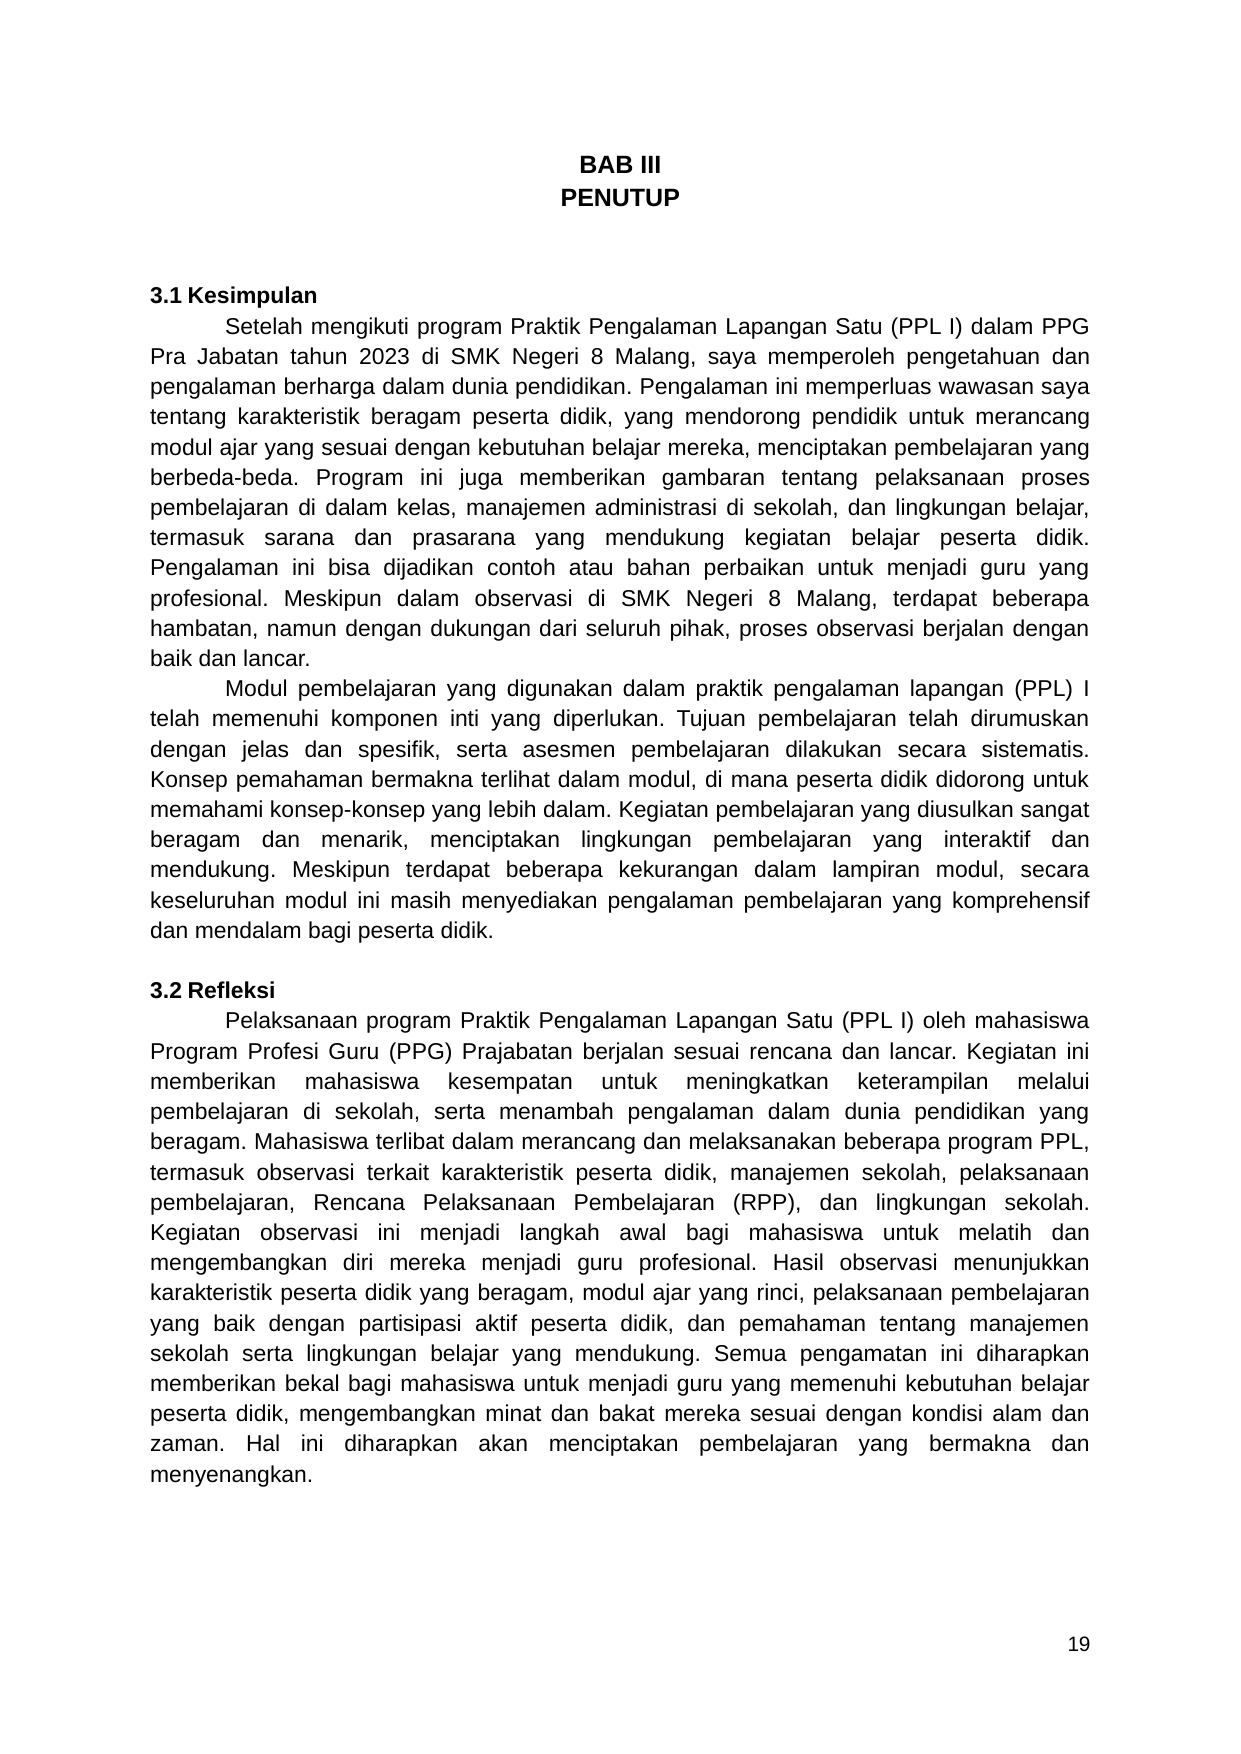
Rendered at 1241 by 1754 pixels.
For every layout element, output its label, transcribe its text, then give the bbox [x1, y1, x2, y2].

text Modul pembelajaran yang digunakan dalam praktik pengalaman lapangan (PPL) I telah memenuhi komponen inti yang diperlukan. Tujuan pembelajaran telah dirumuskan dengan jelas dan spesifik, serta asesmen pembelajaran dilakukan secara sistematis. Konsep pemahaman bermakna terlihat dalam modul, di mana peserta didik didorong untuk memahami konsep-konsep yang lebih dalam. Kegiatan pembelajaran yang diusulkan sangat beragam dan menarik, menciptakan lingkungan pembelajaran yang interaktif dan mendukung. Meskipun terdapat beberapa kekurangan dalam lampiran modul, secara keseluruhan modul ini masih menyediakan pengalaman pembelajaran yang komprehensif dan mendalam bagi peserta didik. [150, 675, 1090, 943]
subtitle Kesimpulan [150, 282, 1090, 309]
subtitle Refleksi [150, 977, 1090, 1003]
text Setelah mengikuti program Praktik Pengalaman Lapangan Satu (PPL I) dalam PPG Pra Jabatan tahun 2023 di SMK Negeri 8 Malang, saya memperoleh pengetahuan dan pengalaman berharga dalam dunia pendidikan. Pengalaman ini memperluas wawasan saya tentang karakteristik beragam peserta didik, yang mendorong pendidik untuk merancang modul ajar yang sesuai dengan kebutuhan belajar mereka, menciptakan pembelajaran yang berbeda-beda. Program ini juga memberikan gambaran tentang pelaksanaan proses pembelajaran di dalam kelas, manajemen administrasi di sekolah, dan lingkungan belajar, termasuk sarana dan prasarana yang mendukung kegiatan belajar peserta didik. Pengalaman ini bisa dijadikan contoh atau bahan perbaikan untuk menjadi guru yang profesional. Meskipun dalam observasi di SMK Negeri 8 Malang, terdapat beberapa hambatan, namun dengan dukungan dari seluruh pihak, proses observasi berjalan dengan baik dan lancar. [150, 313, 1090, 671]
subtitle BAB III [150, 150, 1090, 179]
text PENUTUP [150, 183, 1090, 212]
text Pelaksanaan program Praktik Pengalaman Lapangan Satu (PPL I) oleh mahasiswa Program Profesi Guru (PPG) Prajabatan berjalan sesuai rencana dan lancar. Kegiatan ini memberikan mahasiswa kesempatan untuk meningkatkan keterampilan melalui pembelajaran di sekolah, serta menambah pengalaman dalam dunia pendidikan yang beragam. Mahasiswa terlibat dalam merancang dan melaksanakan beberapa program PPL, termasuk observasi terkait karakteristik peserta didik, manajemen sekolah, pelaksanaan pembelajaran, Rencana Pelaksanaan Pembelajaran (RPP), dan lingkungan sekolah. Kegiatan observasi ini menjadi langkah awal bagi mahasiswa untuk melatih dan mengembangkan diri mereka menjadi guru profesional. Hasil observasi menunjukkan karakteristik peserta didik yang beragam, modul ajar yang rinci, pelaksanaan pembelajaran yang baik dengan partisipasi aktif peserta didik, dan pemahaman tentang manajemen sekolah serta lingkungan belajar yang mendukung. Semua pengamatan ini diharapkan memberikan bekal bagi mahasiswa untuk menjadi guru yang memenuhi kebutuhan belajar peserta didik, mengembangkan minat dan bakat mereka sesuai dengan kondisi alam dan zaman. Hal ini diharapkan akan menciptakan pembelajaran yang bermakna dan menyenangkan. [150, 1007, 1090, 1487]
